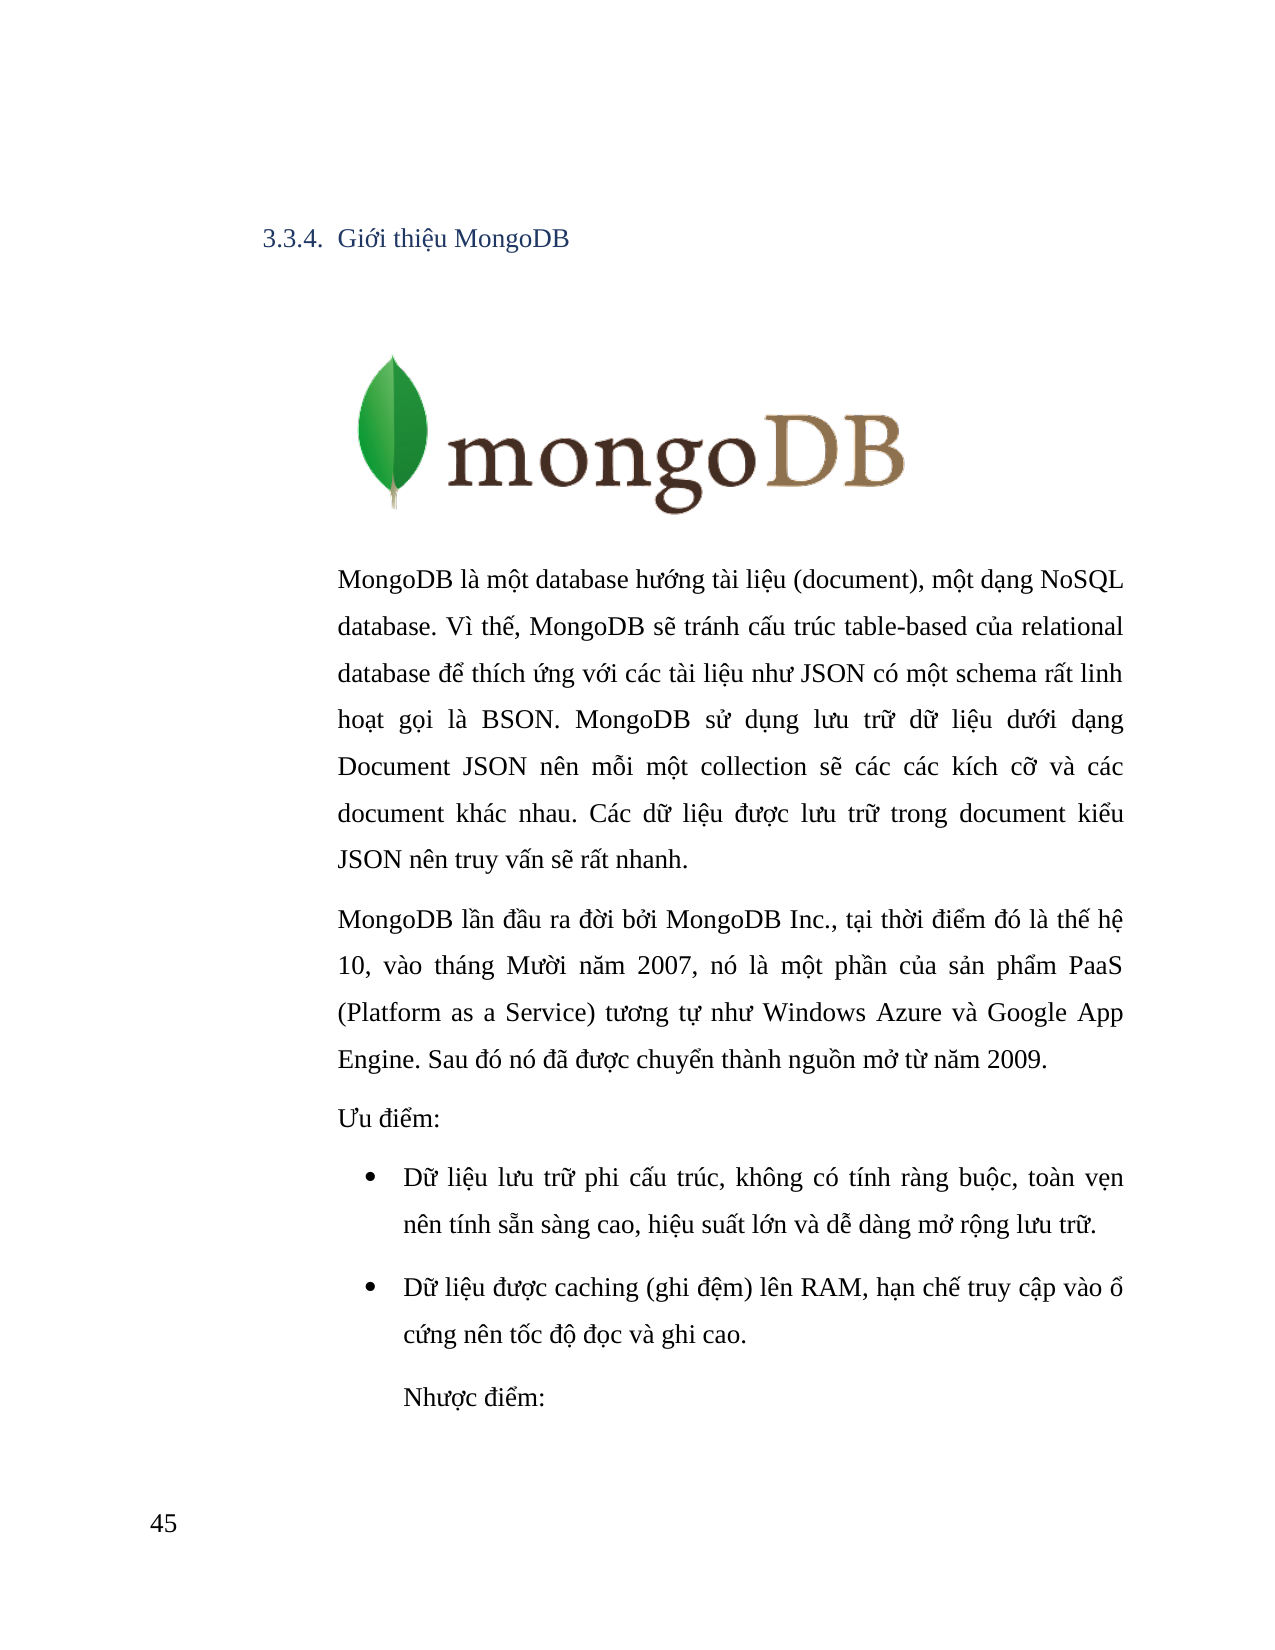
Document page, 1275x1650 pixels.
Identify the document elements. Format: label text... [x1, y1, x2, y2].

text MongoDB lần đầu ra đời bởi MongoDB Inc., tại thời điểm đó là thế hệ 10, vào tháng Mười năm 2007, nó là một phần của sản phẩm PaaS (Platform as a Service) tương tự như Windows Azure và Google App Engine. Sau đó nó đã được chuyển thành nguồn mở từ năm 2009. [337, 903, 1125, 1074]
list Dữ liệu lưu trữ phi cấu trúc, không có tính ràng buộc, toàn vẹn nên tính sẵn sàng cao, hiệu suất lớn và dễ dàng mở rộng lưu trữ. [366, 1161, 1125, 1239]
text Ưu điểm: [337, 1102, 1125, 1133]
text MongoDB là một database hướng tài liệu (document), một dạng NoSQL database. Vì thế, MongoDB sẽ tránh cấu trúc table-based của relational database để thích ứng với các tài liệu như JSON có một schema rất linh hoạt gọi là BSON. MongoDB sử dụng lưu trữ dữ liệu dưới dạng Document JSON nên mỗi một collection sẽ các các kích cỡ và các document khác nhau. Các dữ liệu được lưu trữ trong document kiểu JSON nên truy vấn sẽ rất nhanh. [337, 563, 1125, 875]
text Nhược điểm: [403, 1381, 1125, 1412]
subtitle Giới thiệu MongoDB [262, 222, 1125, 253]
list Dữ liệu được caching (ghi đệm) lên RAM, hạn chế truy cập vào ổ cứng nên tốc độ đọc và ghi cao. [366, 1271, 1125, 1349]
picture [337, 336, 924, 533]
